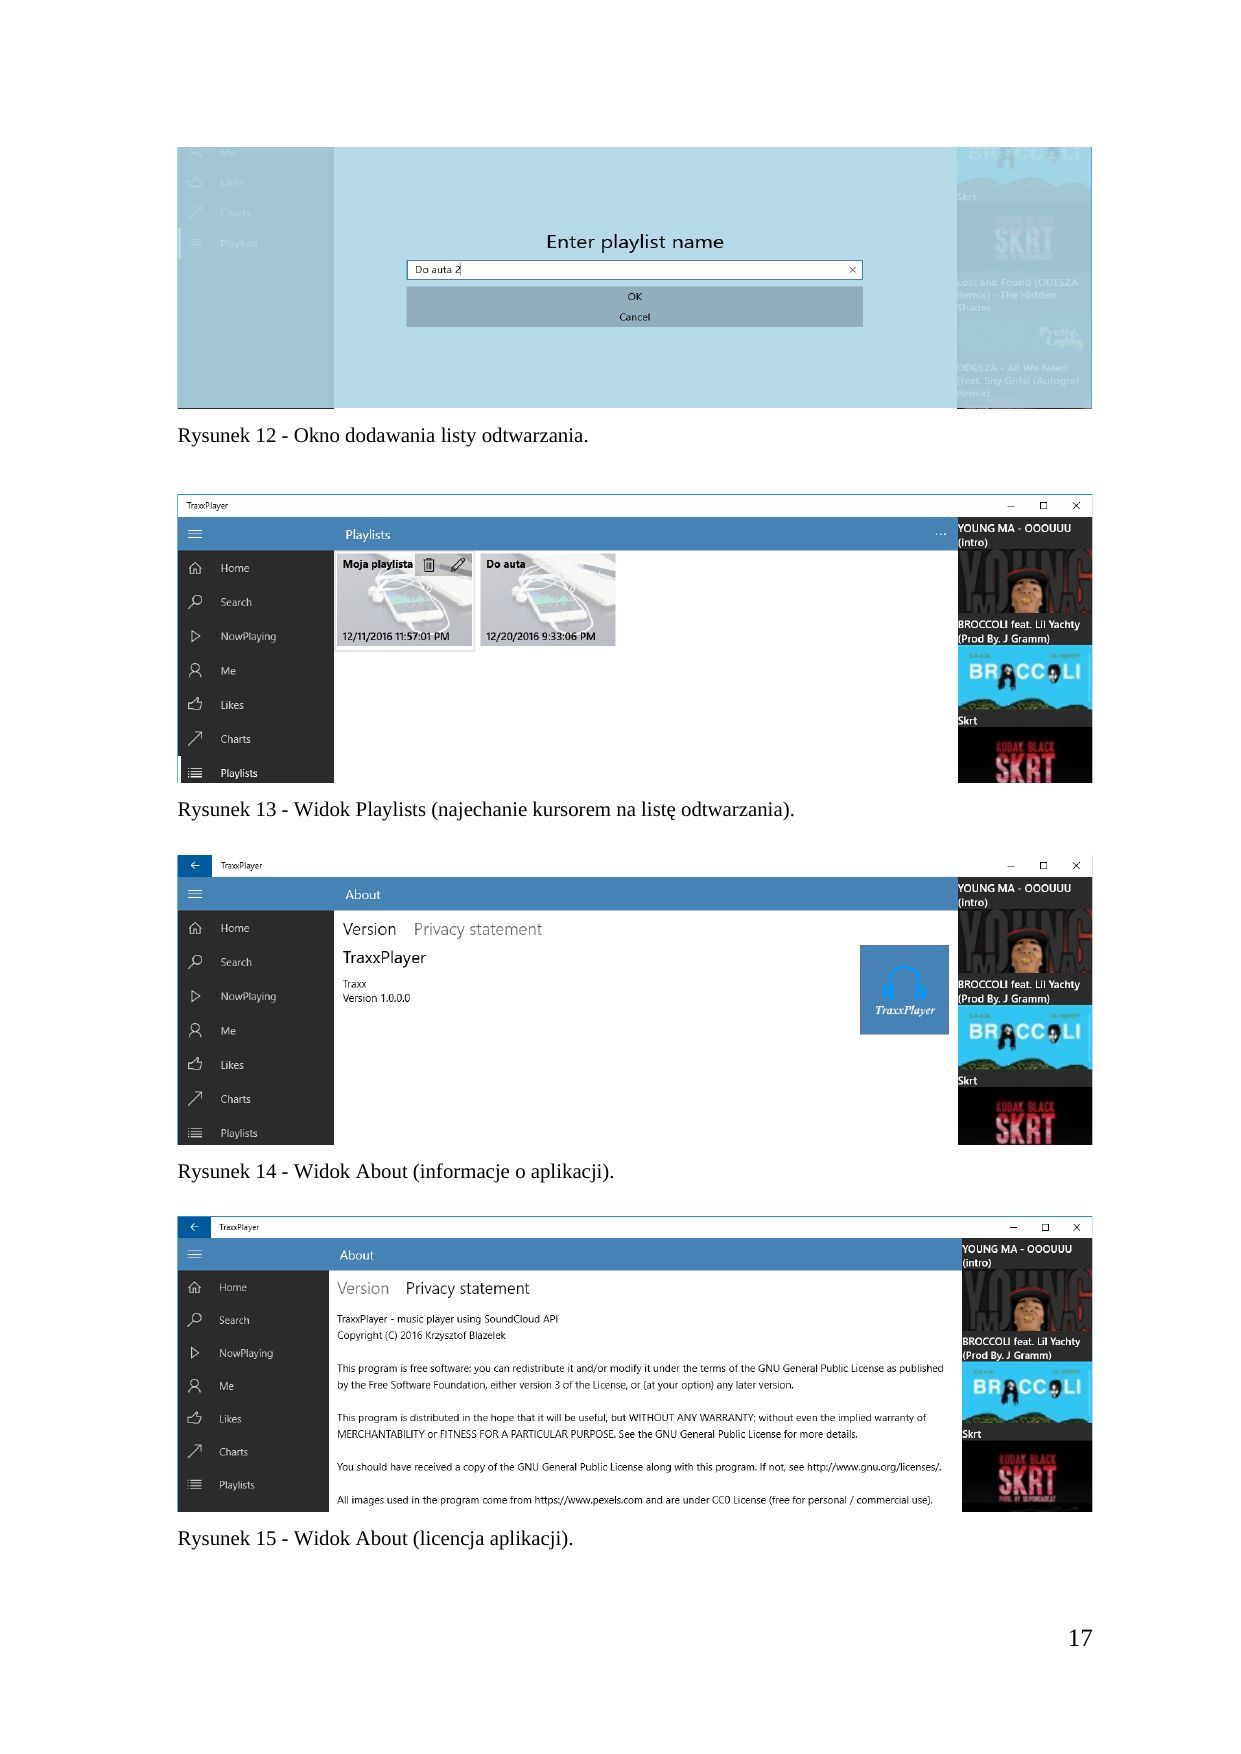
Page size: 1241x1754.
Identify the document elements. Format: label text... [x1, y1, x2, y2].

text Rysunek 12 - Okno dodawania listy odtwarzania. [177, 423, 1092, 447]
picture [177, 1216, 1093, 1512]
text Rysunek 15 - Widok About (licencja aplikacji). [177, 1526, 1092, 1550]
text Rysunek 14 - Widok About (informacje o aplikacji). [177, 1159, 1092, 1183]
picture [177, 855, 1093, 1145]
picture [177, 147, 1092, 409]
picture [177, 494, 1093, 783]
text Rysunek 13 - Widok Playlists (najechanie kursorem na listę odtwarzania). [177, 797, 1092, 821]
